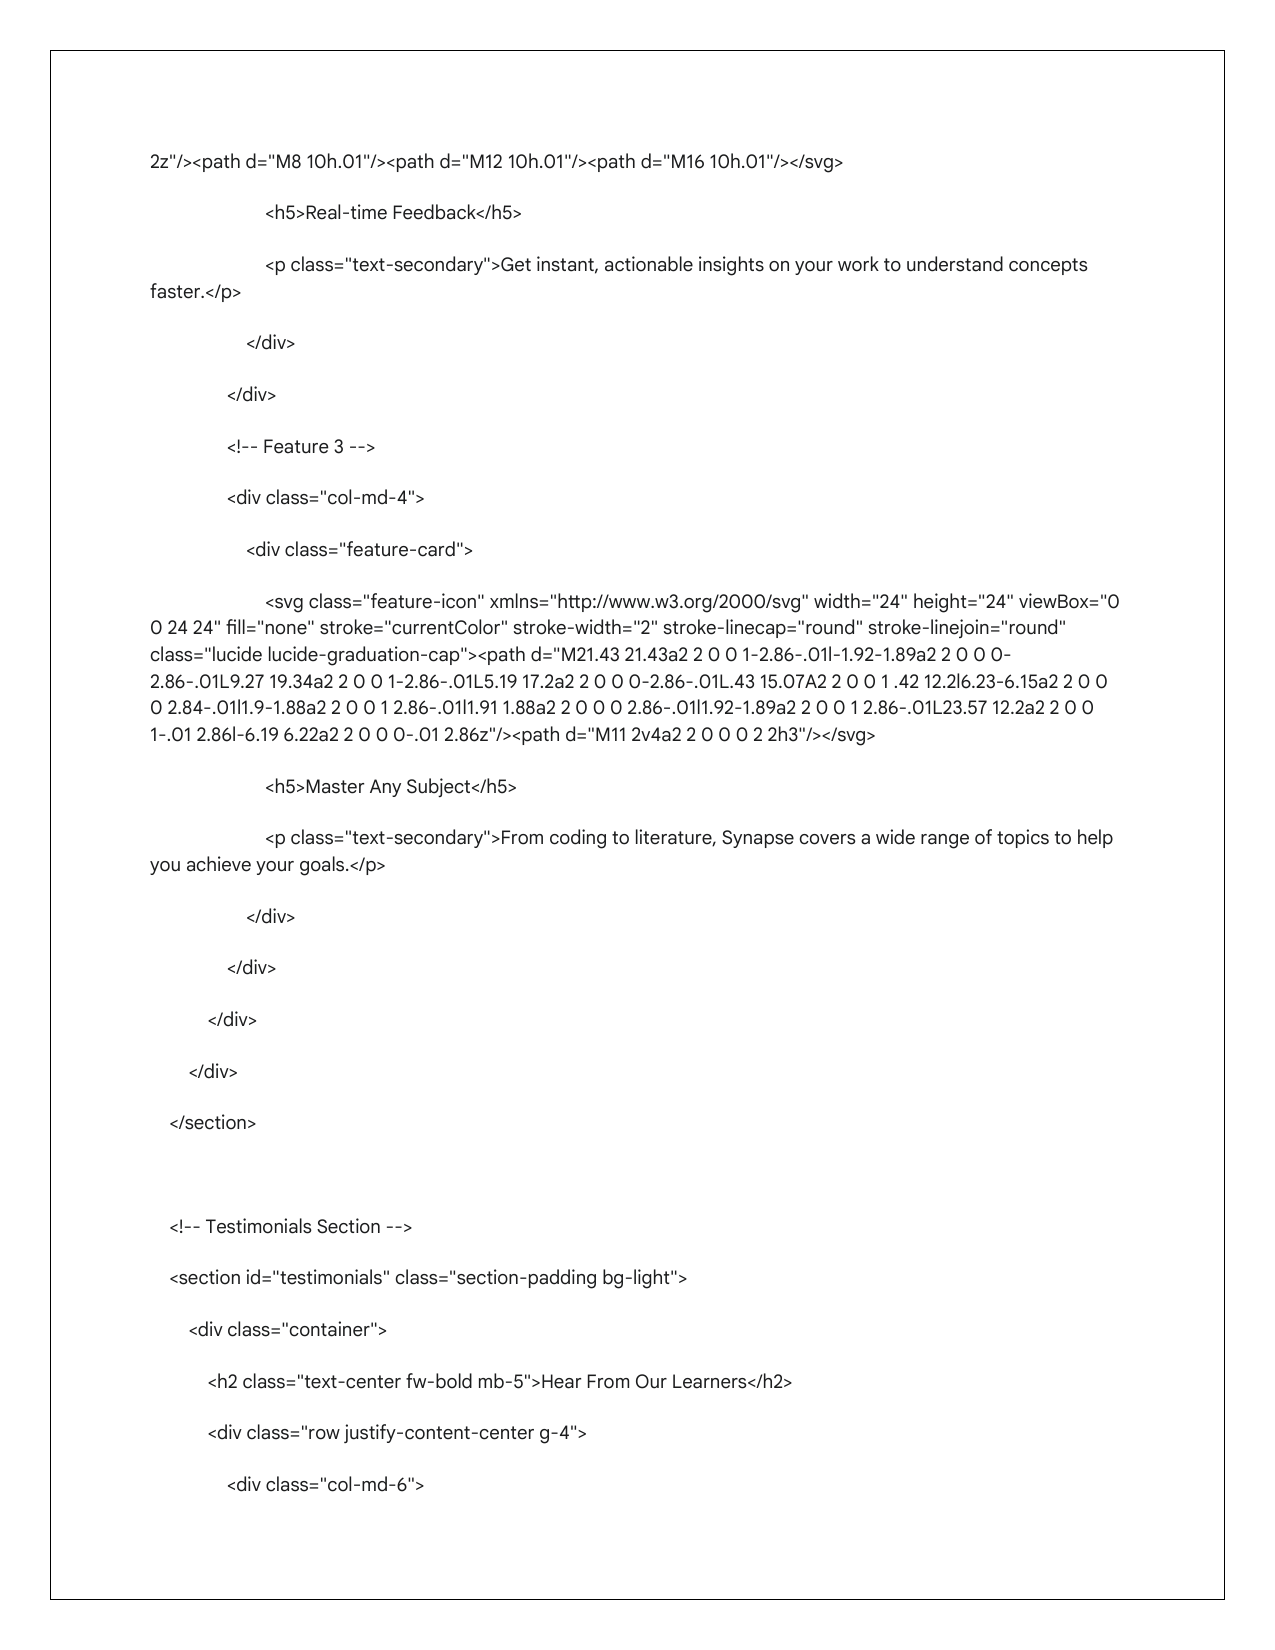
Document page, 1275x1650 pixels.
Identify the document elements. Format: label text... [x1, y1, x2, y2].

text <h5>Real-time Feedback</h5> [150, 202, 1125, 225]
text <div class="container"> [150, 1318, 1125, 1342]
text </div> [150, 383, 1125, 407]
text <h5>Master Any Subject</h5> [150, 775, 1125, 798]
text <p class="text-secondary">From coding to literature, Synapse covers a wide range of topics to help you achieve your goals.</p> [150, 827, 1125, 877]
text <svg class="feature-icon" xmlns="http://www.w3.org/2000/svg" width="24" height="24" viewBox="0 0 24 24" fill="none" stroke="currentColor" stroke-width="2" stroke-linecap="round" stroke-linejoin="round" class="lucide lucide-graduation-cap"><path d="M21.43 21.43a2 2 0 0 1-2.86-.01l-1.92-1.89a2 2 0 0 0-2.86-.01L9.27 19.34a2 2 0 0 1-2.86-.01L5.19 17.2a2 2 0 0 0-2.86-.01L.43 15.07A2 2 0 0 1 .42 12.2l6.23-6.15a2 2 0 0 0 2.84-.01l1.9-1.88a2 2 0 0 1 2.86-.01l1.91 1.88a2 2 0 0 0 2.86-.01l1.92-1.89a2 2 0 0 1 2.86-.01L23.57 12.2a2 2 0 0 1-.01 2.86l-6.19 6.22a2 2 0 0 0-.01 2.86z"/><path d="M11 2v4a2 2 0 0 0 2 2h3"/></svg> [150, 590, 1125, 747]
text <section id="testimonials" class="section-padding bg-light"> [150, 1267, 1125, 1290]
text </div> [150, 957, 1125, 980]
text </div> [150, 332, 1125, 355]
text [150, 150, 1125, 173]
text </section> [150, 1112, 1125, 1135]
text <h2 class="text-center fw-bold mb-5">Hear From Our Learners</h2> [150, 1370, 1125, 1393]
text </div> [150, 1060, 1125, 1083]
text <div class="row justify-content-center g-4"> [150, 1422, 1125, 1445]
text <p class="text-secondary">Get instant, actionable insights on your work to understand concepts faster.</p> [150, 253, 1125, 303]
text <!-- Testimonials Section --> [150, 1215, 1125, 1238]
text <div class="col-md-6"> [150, 1473, 1125, 1497]
text <div class="feature-card"> [150, 538, 1125, 562]
text </div> [150, 1008, 1125, 1032]
text <div class="col-md-4"> [150, 487, 1125, 510]
text <!-- Feature 3 --> [150, 435, 1125, 458]
text </div> [150, 905, 1125, 928]
